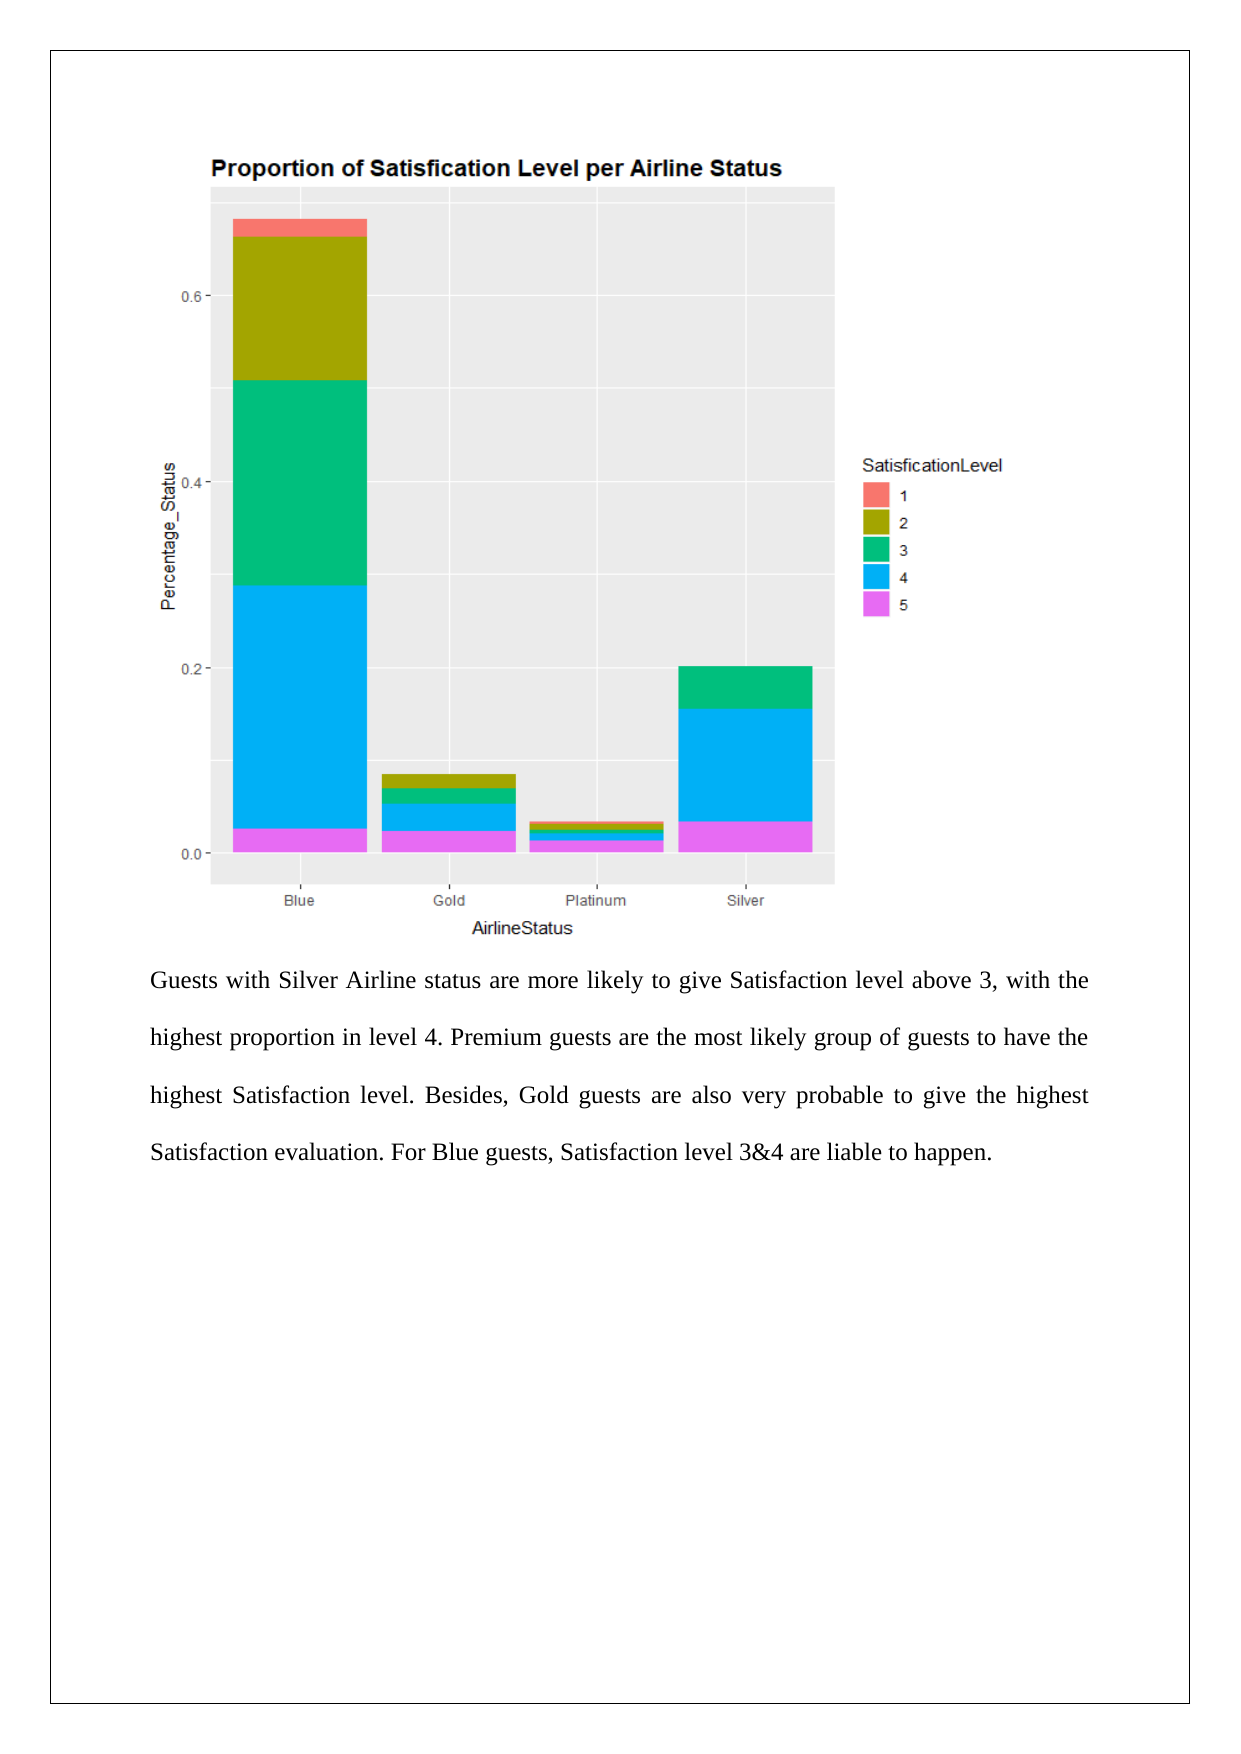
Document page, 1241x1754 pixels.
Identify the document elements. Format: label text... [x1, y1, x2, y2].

text Guests with Silver Airline status are more likely to give Satisfaction level above 3, with the highest proportion in level 4. Premium guests are the most likely group of guests to have the highest Satisfaction level. Besides, Gold guests are also very probable to give the highest Satisfaction evaluation. For Blue guests, Satisfaction level 3&4 are liable to happen. [150, 965, 1090, 1166]
picture [150, 150, 1021, 939]
